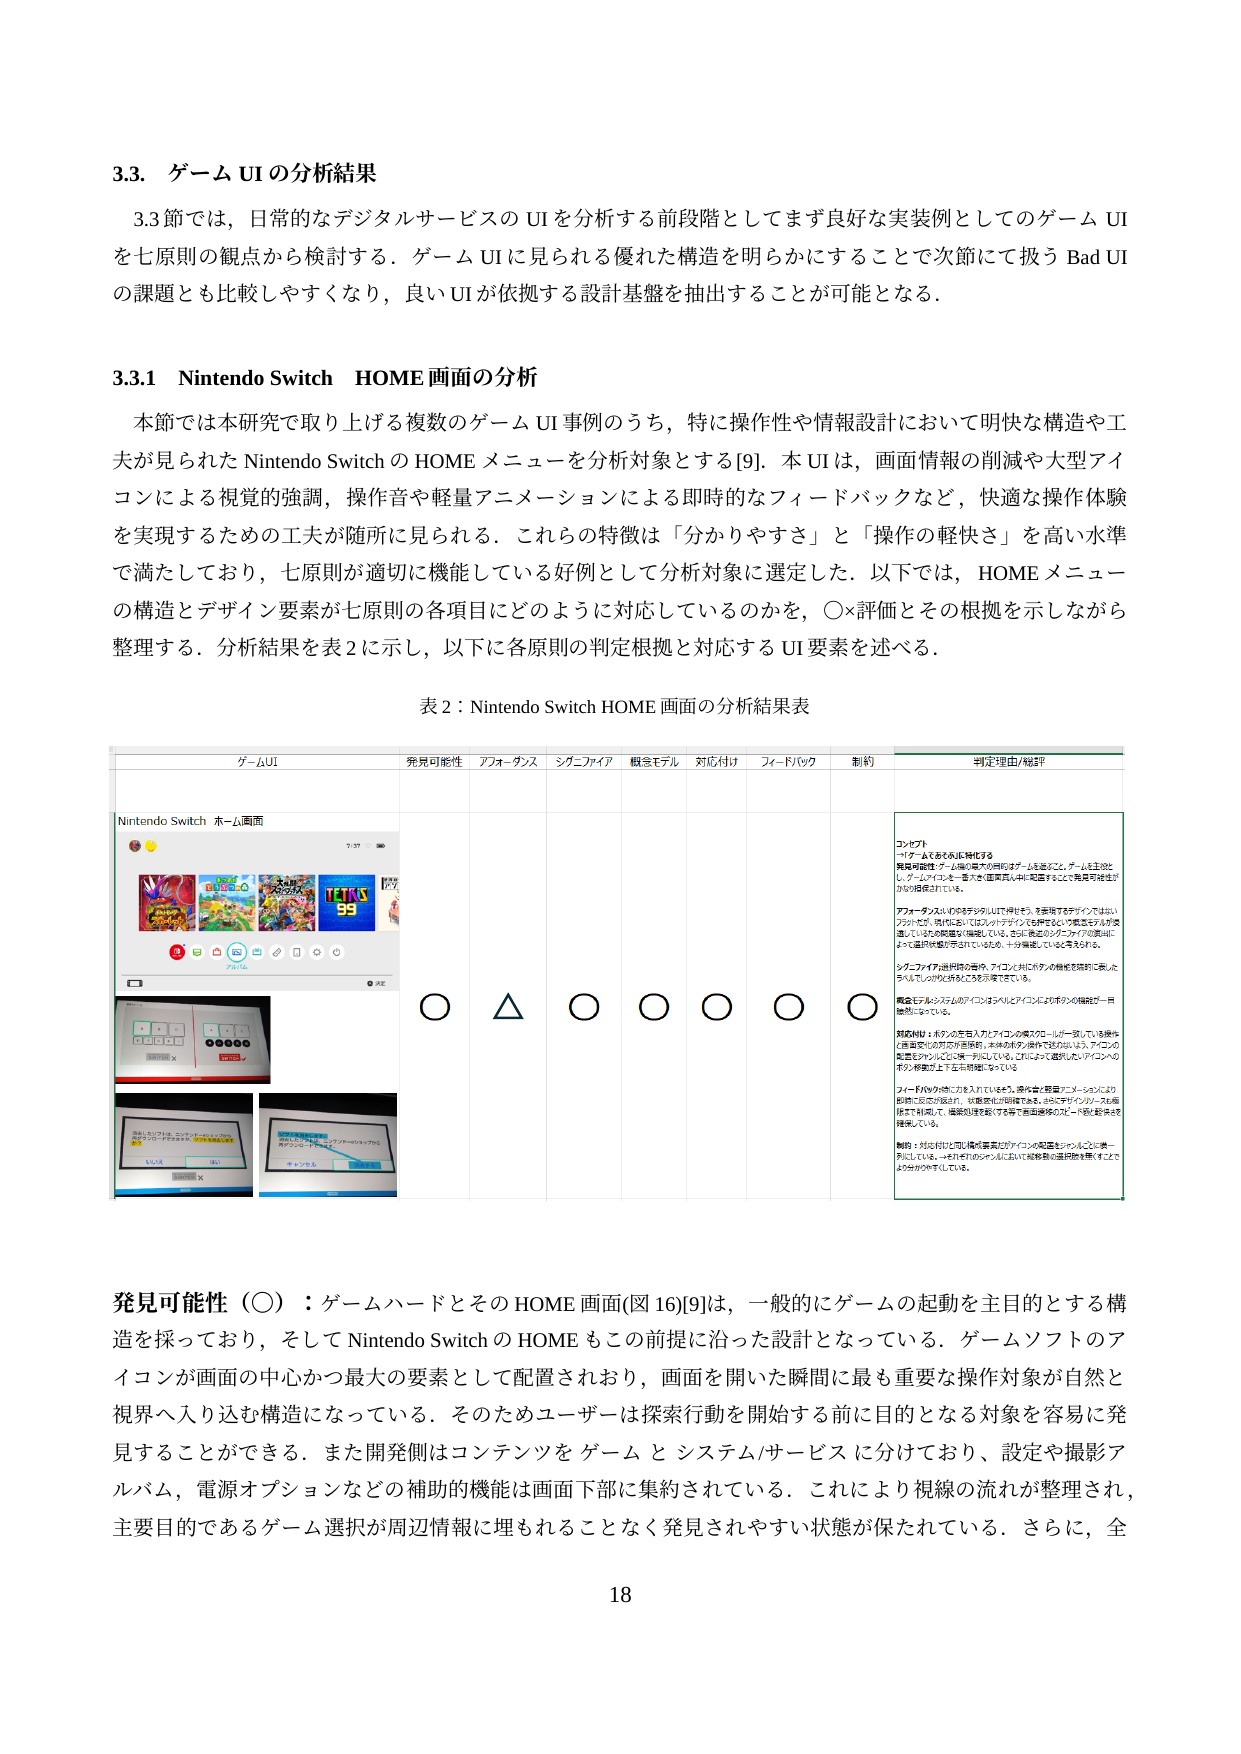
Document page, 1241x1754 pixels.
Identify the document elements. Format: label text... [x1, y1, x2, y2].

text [112, 1282, 1128, 1545]
text 3.3.1 Nintendo Switch HOME画面の分析 [112, 320, 1128, 395]
text 3.3節では，日常的なデジタルサービスのUIを分析する前段階としてまず良好な実装例としてのゲームUIを七原則の観点から検討する．ゲームUIに見られる優れた構造を明らかにすることで次節にて扱うBad UIの課題とも比較しやすくなり，良いUIが依拠する設計基盤を抽出することが可能となる． [112, 199, 1128, 311]
picture [109, 746, 1125, 1201]
text 本節では本研究で取り上げる複数のゲームUI事例のうち，特に操作性や情報設計において明快な構造や工夫が見られたNintendo SwitchのHOME メニューを分析対象とする[9]．本UIは，画面情報の削減や大型アイコンによる視覚的強調，操作音や軽量アニメーションによる即時的なフィードバックなど，快適な操作体験を実現するための工夫が随所に見られる．これらの特徴は「分かりやすさ」と「操作の軽快さ」を高い水準で満たしており，七原則が適切に機能している好例として分析対象に選定した．以下では，HOMEメニューの構造とデザイン要素が七原則の各項目にどのように対応しているのかを，〇×評価とその根拠を示しながら整理する．分析結果を表2に示し，以下に各原則の判定根拠と対応するUI要素を述べる． [112, 403, 1128, 666]
text 3.3. ゲーム UI の分析結果 [112, 153, 1128, 191]
